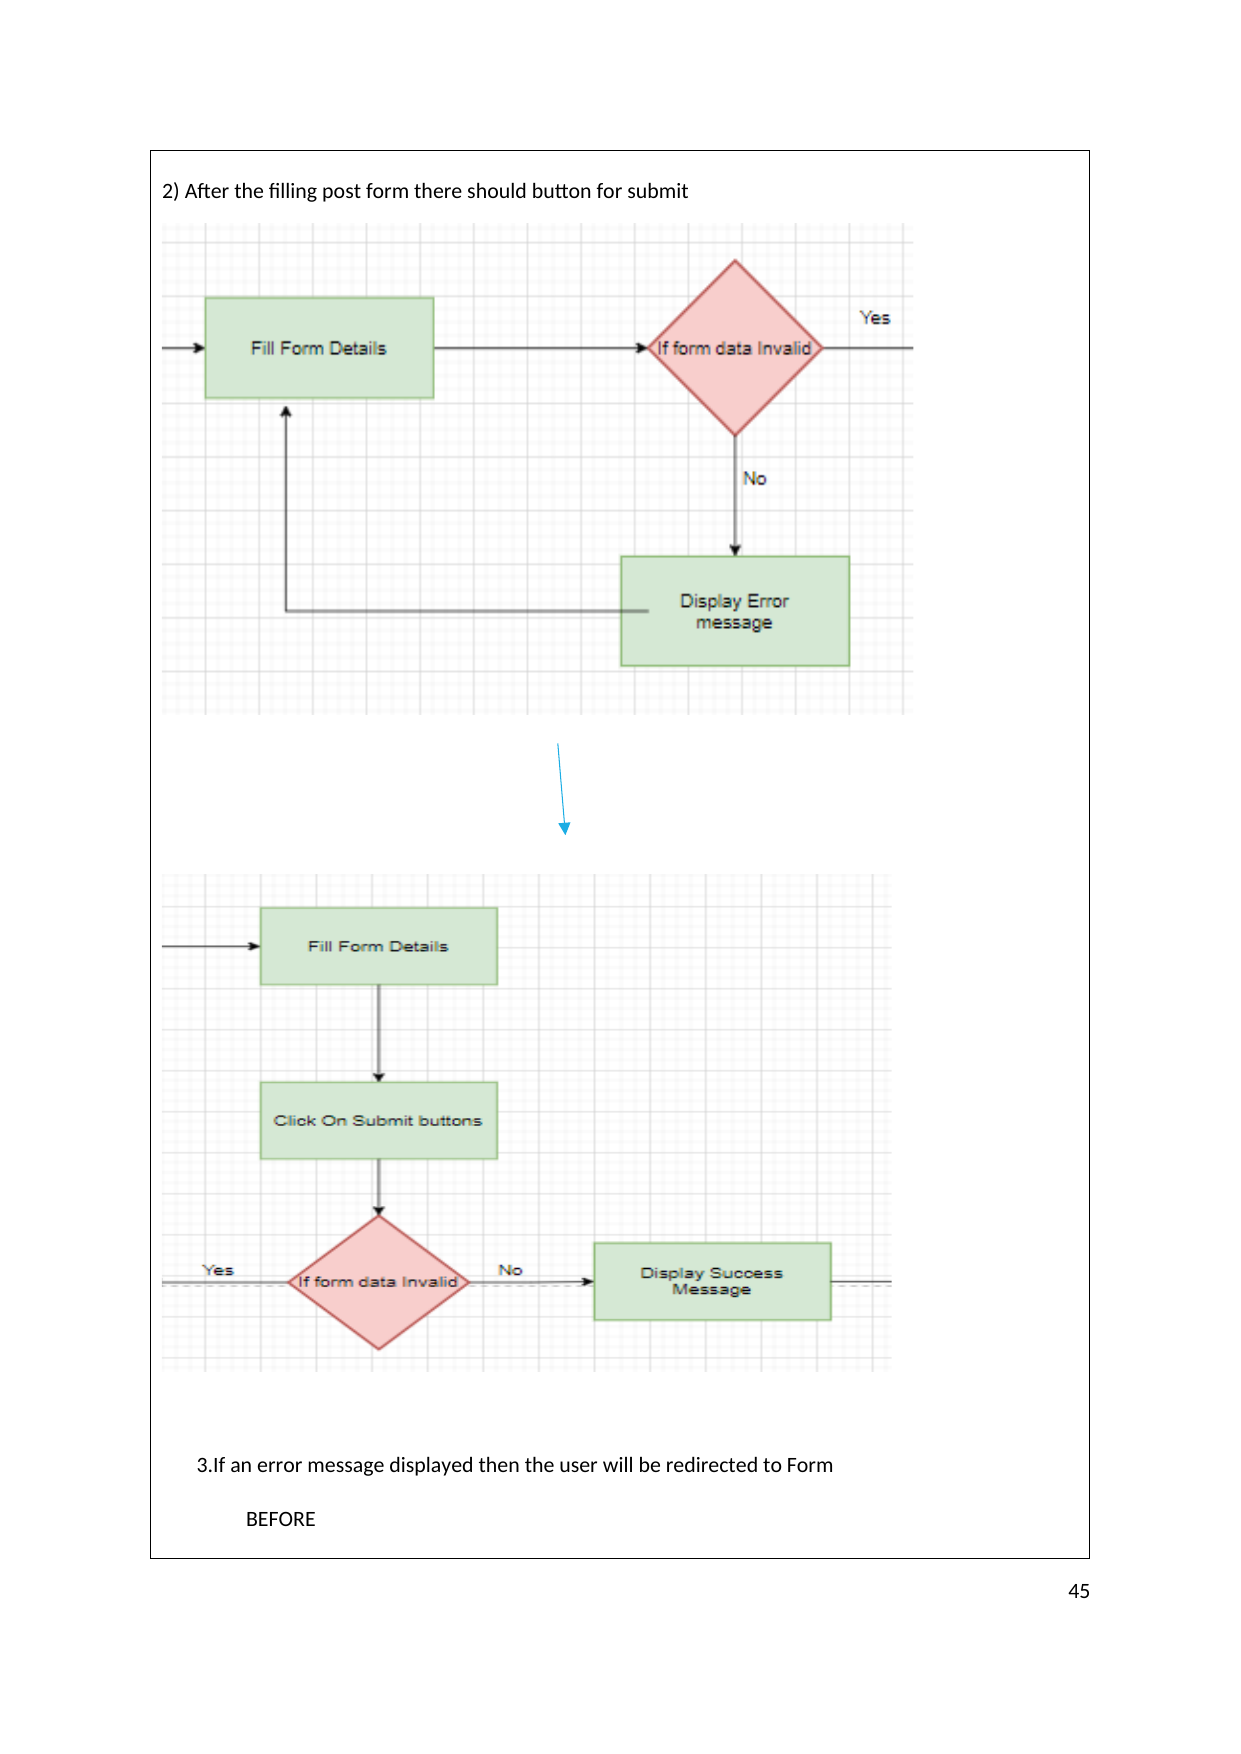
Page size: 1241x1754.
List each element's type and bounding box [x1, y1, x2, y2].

picture [161, 223, 914, 715]
table_header [151, 151, 1089, 1558]
picture [161, 874, 892, 1372]
